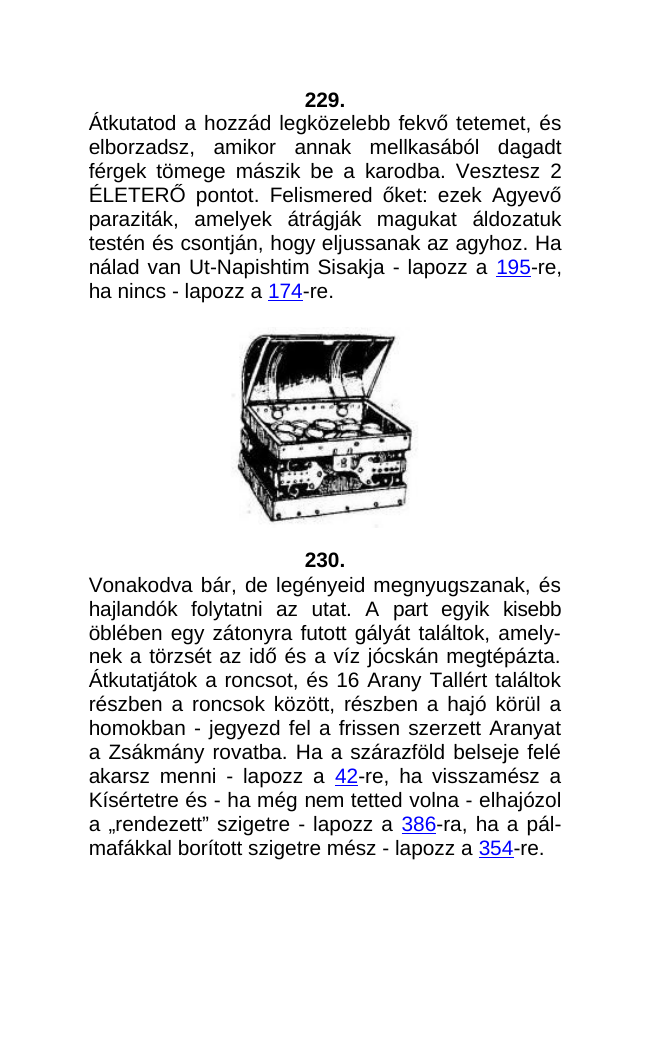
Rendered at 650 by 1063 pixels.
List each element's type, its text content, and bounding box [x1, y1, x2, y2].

picture [230, 327, 419, 528]
text Átkutatod a hozzád legközelebb fekvő tetemet, és elborzadsz, amikor annak mellkasából dagadt férgek tömege mászik be a karodba. Vesztesz 2 ÉLETERŐ pontot. Felismered őket: ezek Agyevő paraziták, amelyek átrágják magukat áldozatuk testén és csontján, hogy eljussanak az agyhoz. Ha nálad van Ut-Napishtim Sisakja - lapozz a 195-re, ha nincs - lapozz a 174-re. [88, 111, 562, 303]
text Vonakodva bár, de legényeid megnyugszanak, és hajlandók folytatni az utat. A part egyik kisebb öblében egy zátonyra futott gályát találtok, amely- nek a törzsét az idő és a víz jócskán megtépázta. Átkutatjátok a roncsot, és 16 Arany Tallért találtok részben a roncsok között, részben a hajó körül a homokban - jegyezd fel a frissen szerzett Aranyat a Zsákmány rovatba. Ha a szárazföld belseje felé akarsz menni - lapozz a 42-re, ha visszamész a Kísértetre és - ha még nem tetted volna - elhajózol a „rendezett” szigetre - lapozz a 386-ra, ha a pál- mafákkal borított szigetre mész - lapozz a 354-re. [88, 572, 561, 860]
